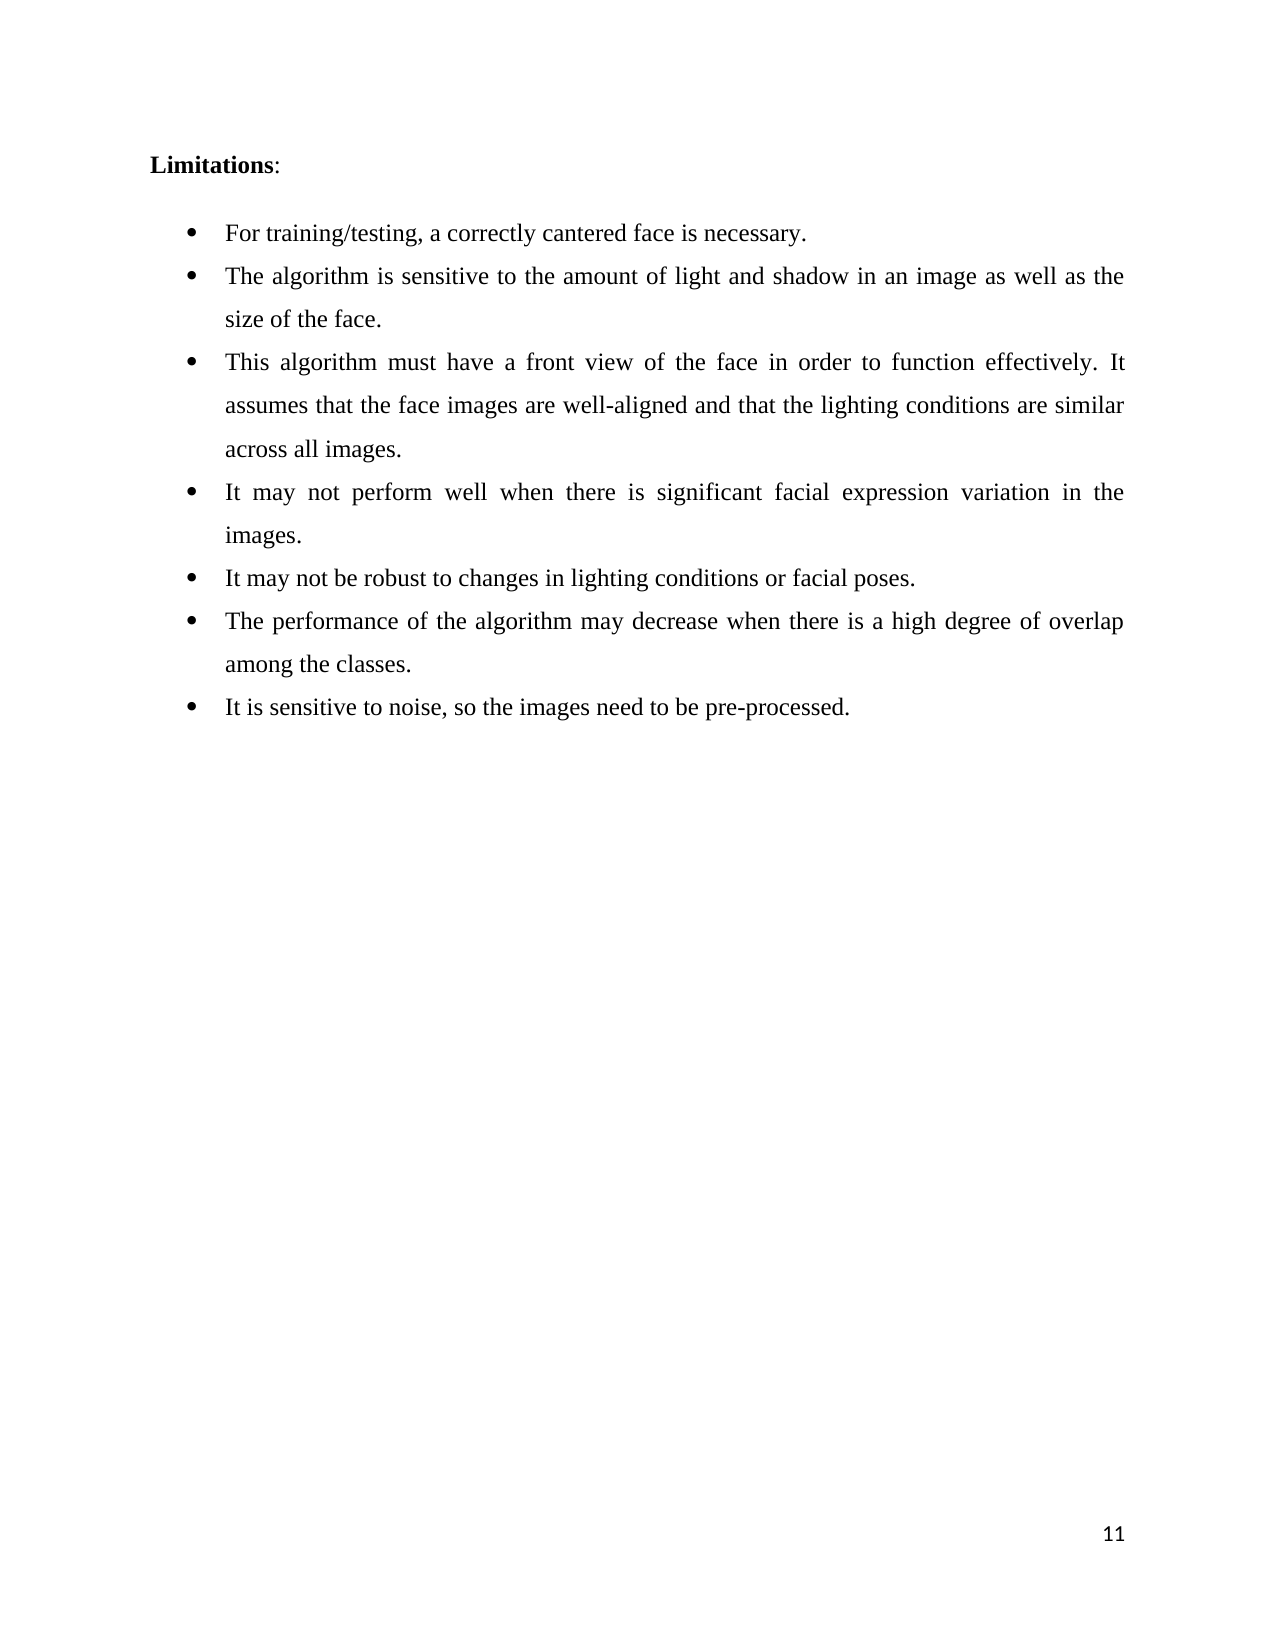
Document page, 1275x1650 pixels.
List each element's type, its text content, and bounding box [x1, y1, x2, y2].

text Limitations: [150, 150, 1125, 179]
list It is sensitive to noise, so the images need to be pre-processed. [187, 692, 1125, 721]
list The performance of the algorithm may decrease when there is a high degree of overlap among the classes. [187, 606, 1125, 678]
list The algorithm is sensitive to the amount of light and shadow in an image as well as the size of the face. [187, 261, 1125, 333]
list It may not perform well when there is significant facial expression variation in the images. [187, 477, 1125, 549]
list For training/testing, a correctly cantered face is necessary. [187, 218, 1125, 247]
list This algorithm must have a front view of the face in order to function effectively. It assumes that the face images are well-aligned and that the lighting conditions are similar across all images. [187, 347, 1125, 462]
list It may not be robust to changes in lighting conditions or facial poses. [187, 563, 1125, 592]
